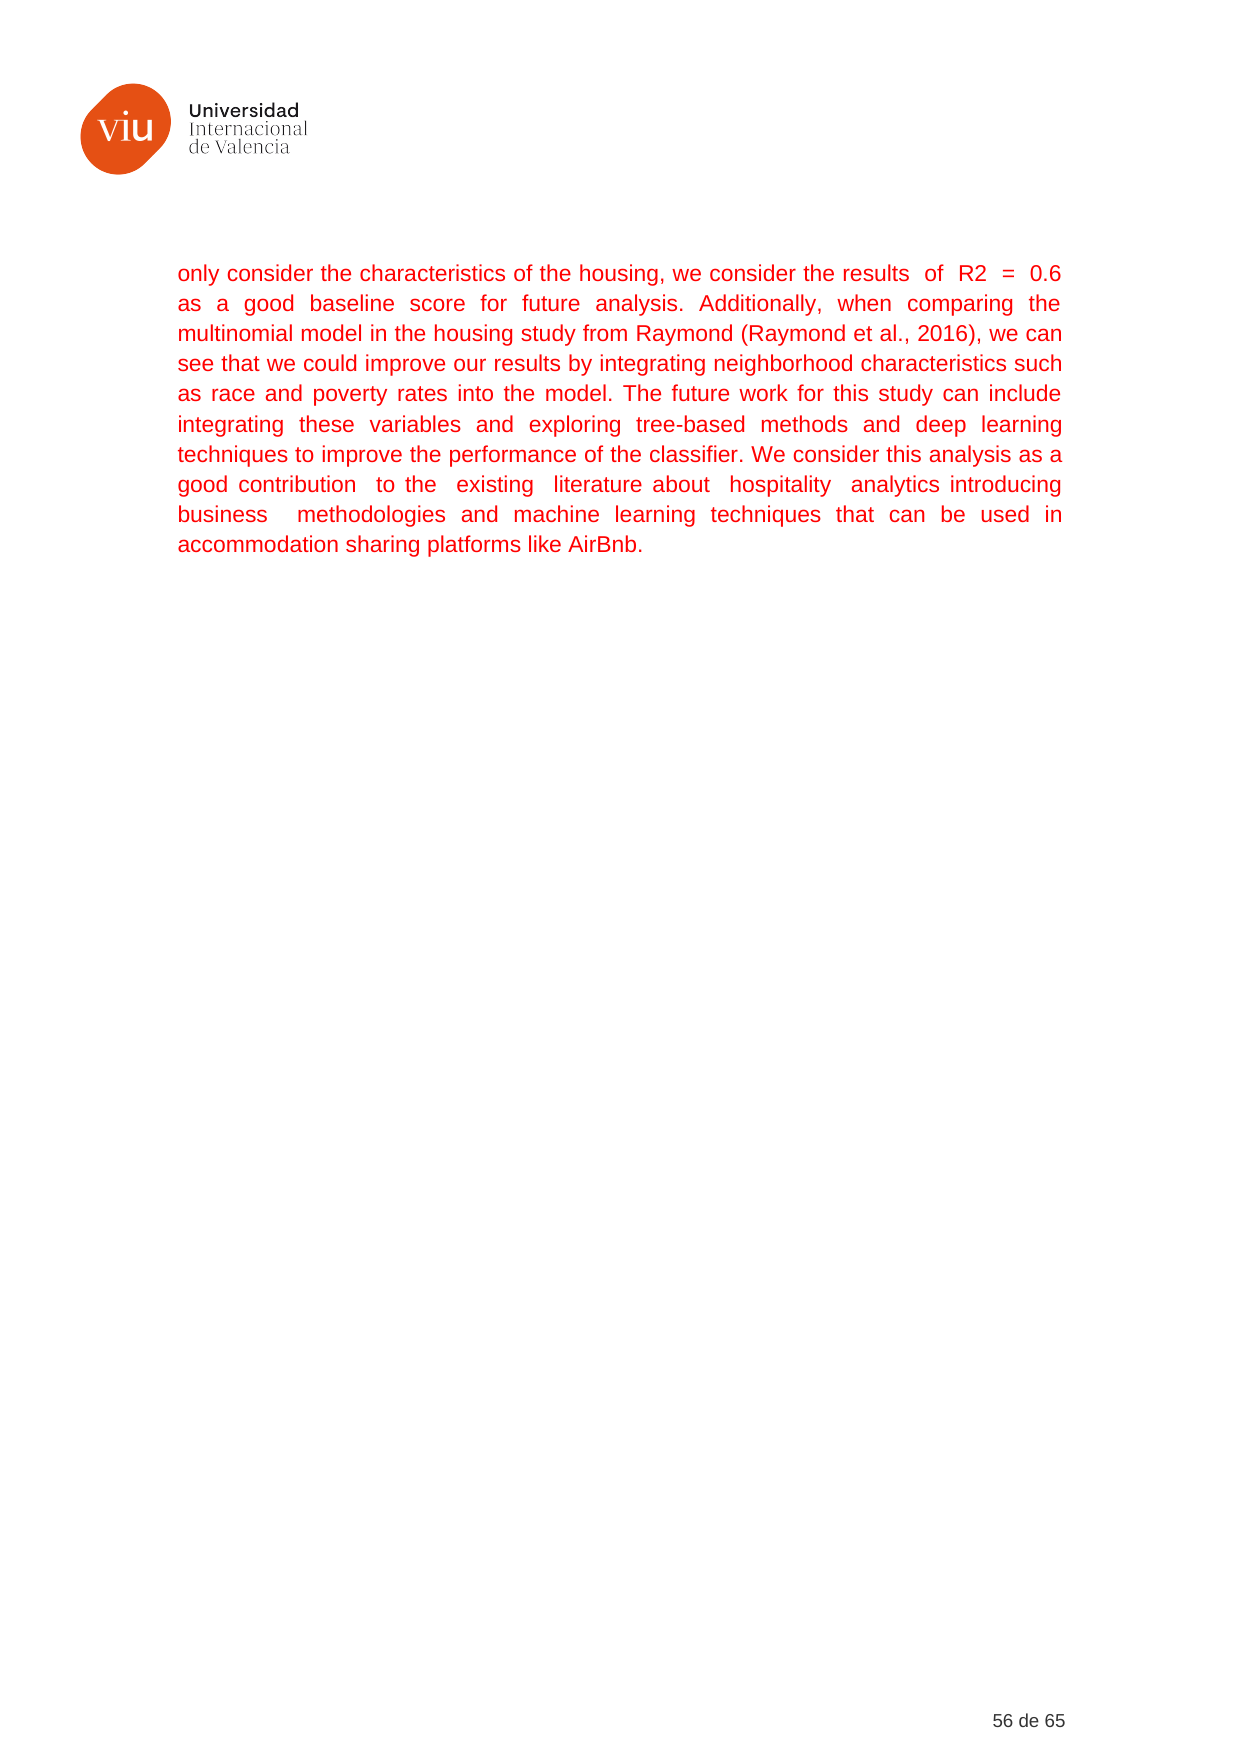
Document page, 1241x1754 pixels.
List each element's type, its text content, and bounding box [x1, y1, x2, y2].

picture [59, 62, 329, 197]
